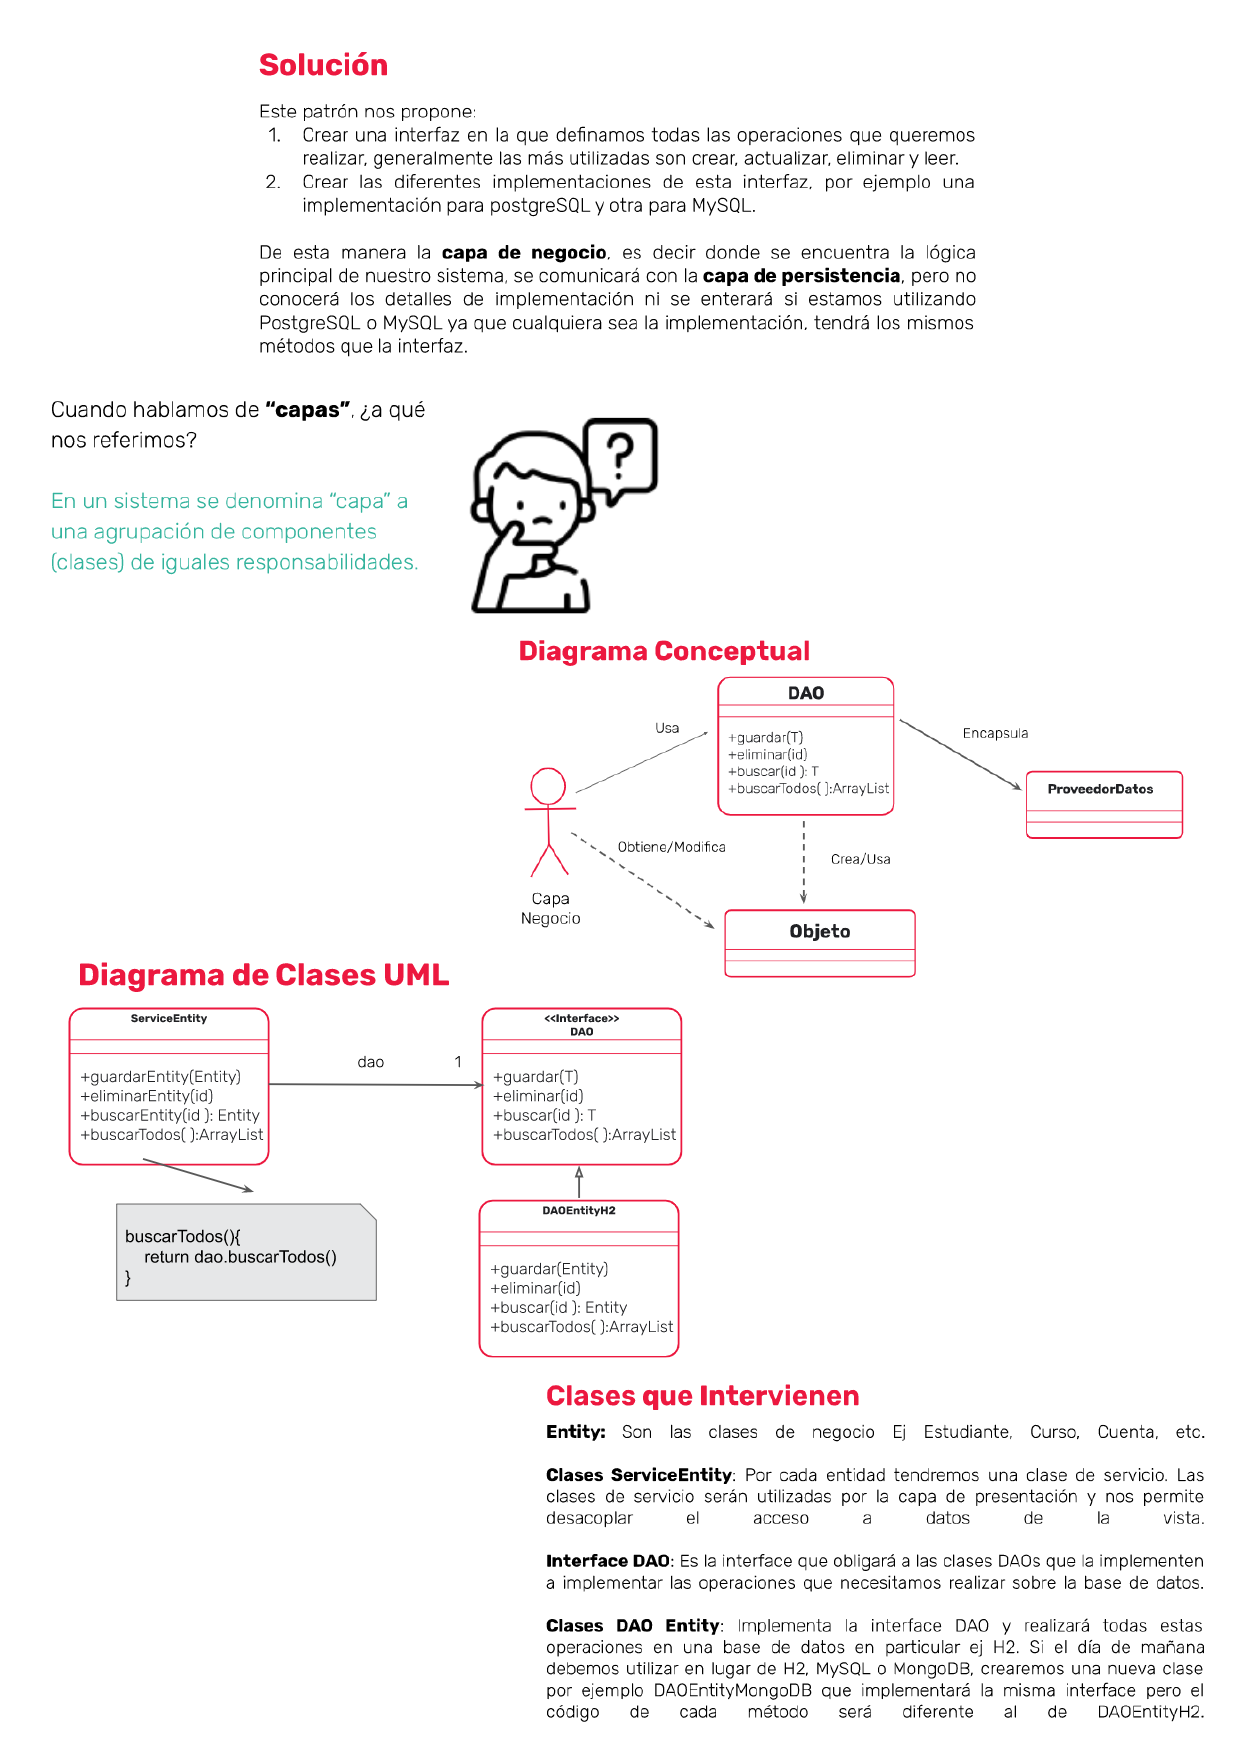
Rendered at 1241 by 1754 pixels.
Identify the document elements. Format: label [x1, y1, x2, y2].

picture [248, 47, 992, 365]
picture [527, 1366, 1215, 1731]
picture [32, 378, 1210, 1358]
